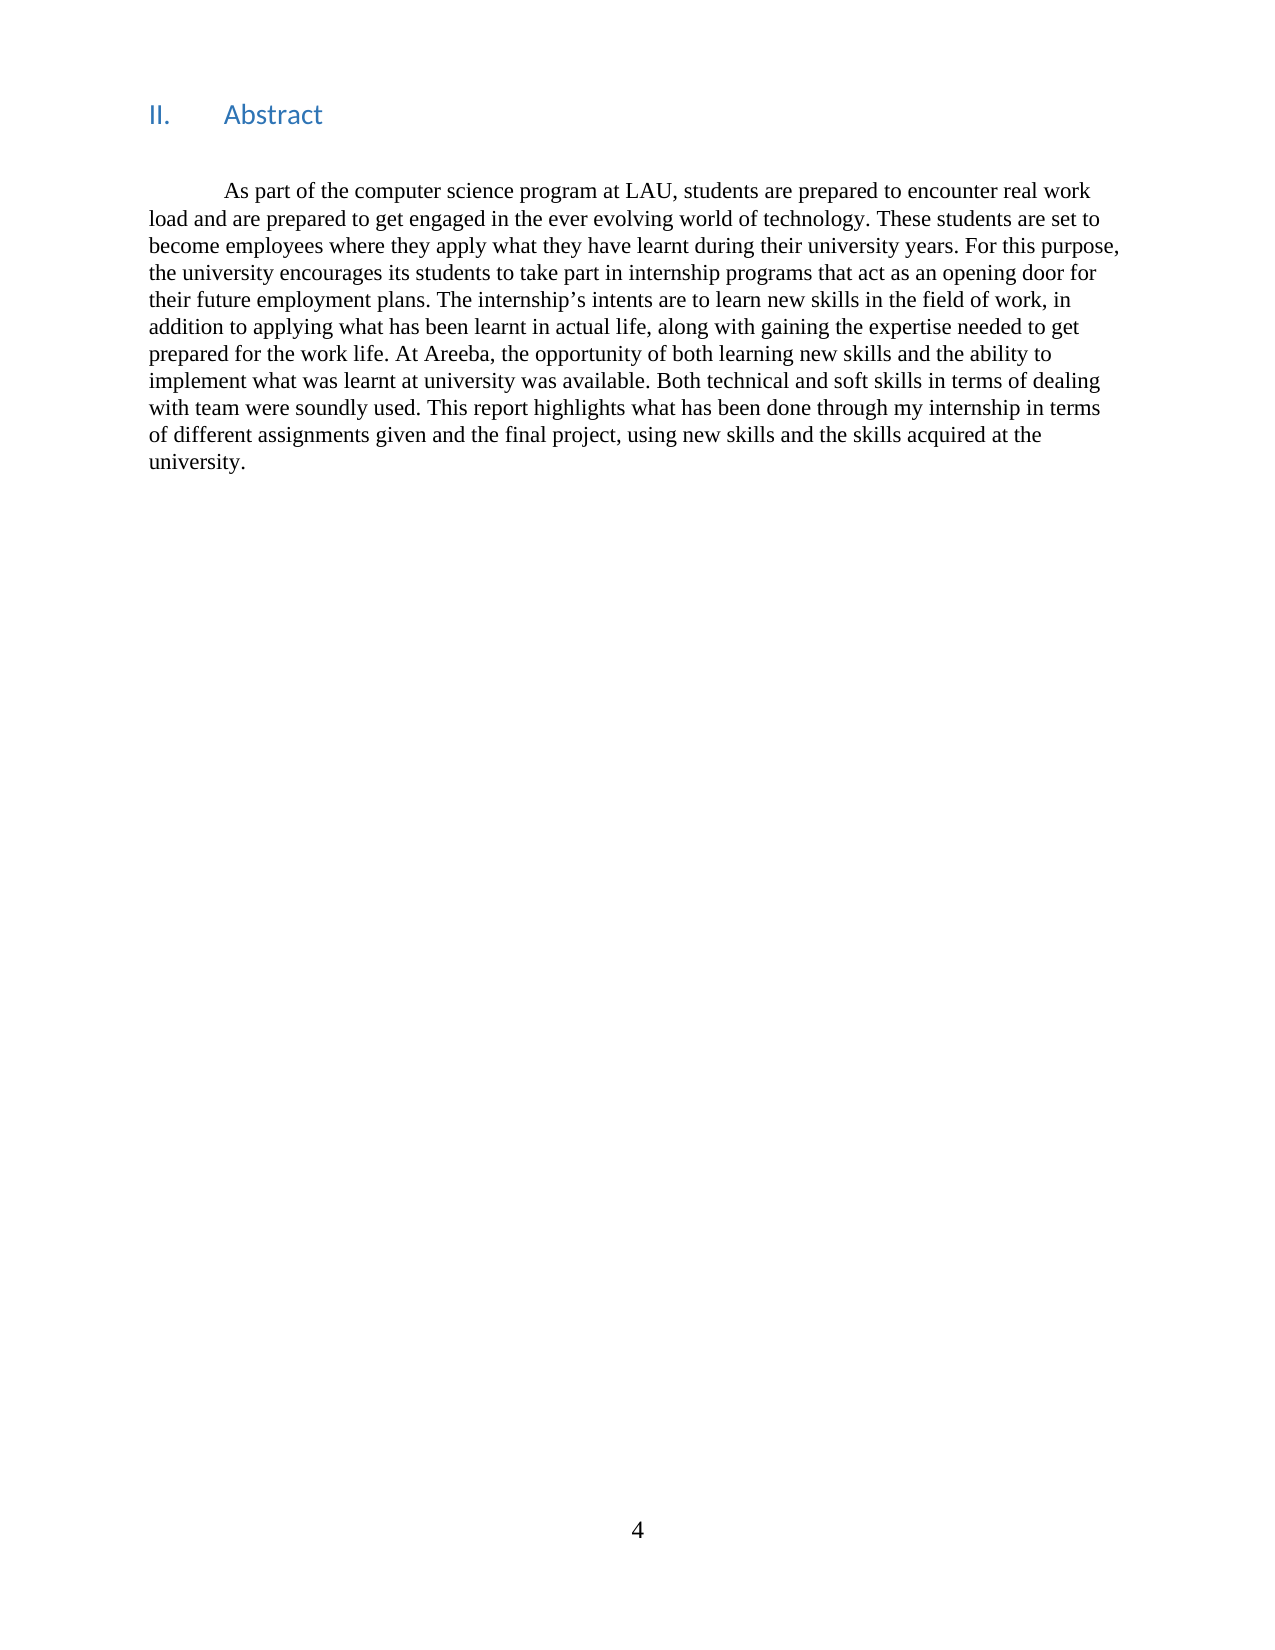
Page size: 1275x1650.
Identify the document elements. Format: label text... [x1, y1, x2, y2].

text As part of the computer science program at LAU, students are prepared to encounter real work load and are prepared to get engaged in the ever evolving world of technology. These students are set to become employees where they apply what they have learnt during their university years. For this purpose, the university encourages its students to take part in internship programs that act as an opening door for their future employment plans. The internship’s intents are to learn new skills in the field of work, in addition to applying what has been learnt in actual life, along with gaining the expertise needed to get prepared for the work life. At Areeba, the opportunity of both learning new skills and the ability to implement what was learnt at university was available. Both technical and soft skills in terms of dealing with team were soundly used. This report highlights what has been done through my internship in terms of different assignments given and the final project, using new skills and the skills acquired at the university. [148, 177, 1126, 475]
subtitle Abstract [148, 96, 1157, 132]
